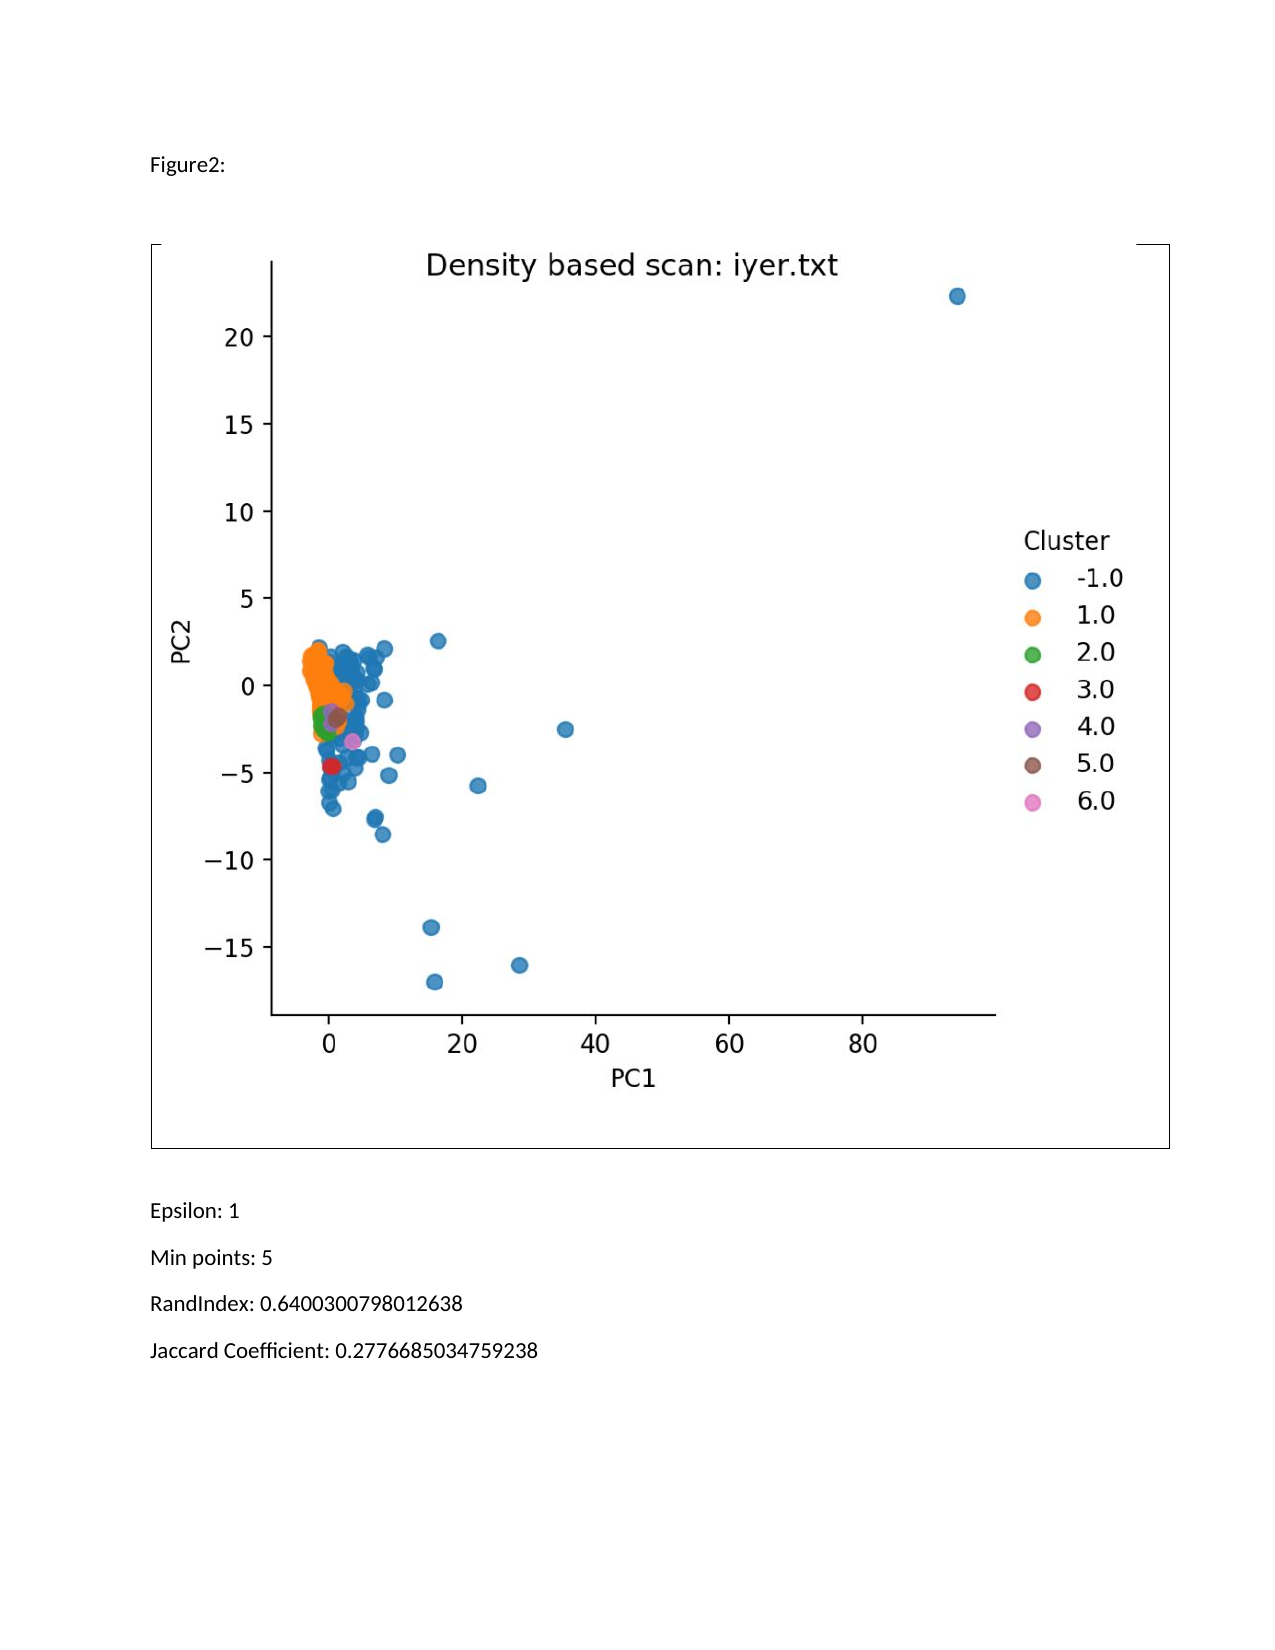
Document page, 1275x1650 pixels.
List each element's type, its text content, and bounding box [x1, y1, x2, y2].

text Epsilon: 1 [150, 1196, 1125, 1224]
picture [161, 244, 1137, 1098]
table_header [152, 245, 1169, 1148]
text RandIndex: 0.6400300798012638 [150, 1289, 1125, 1318]
text Figure2: [150, 150, 1125, 178]
text Min points: 5 [150, 1243, 1125, 1271]
text Jaccard Coefficient: 0.2776685034759238 [150, 1336, 1125, 1364]
